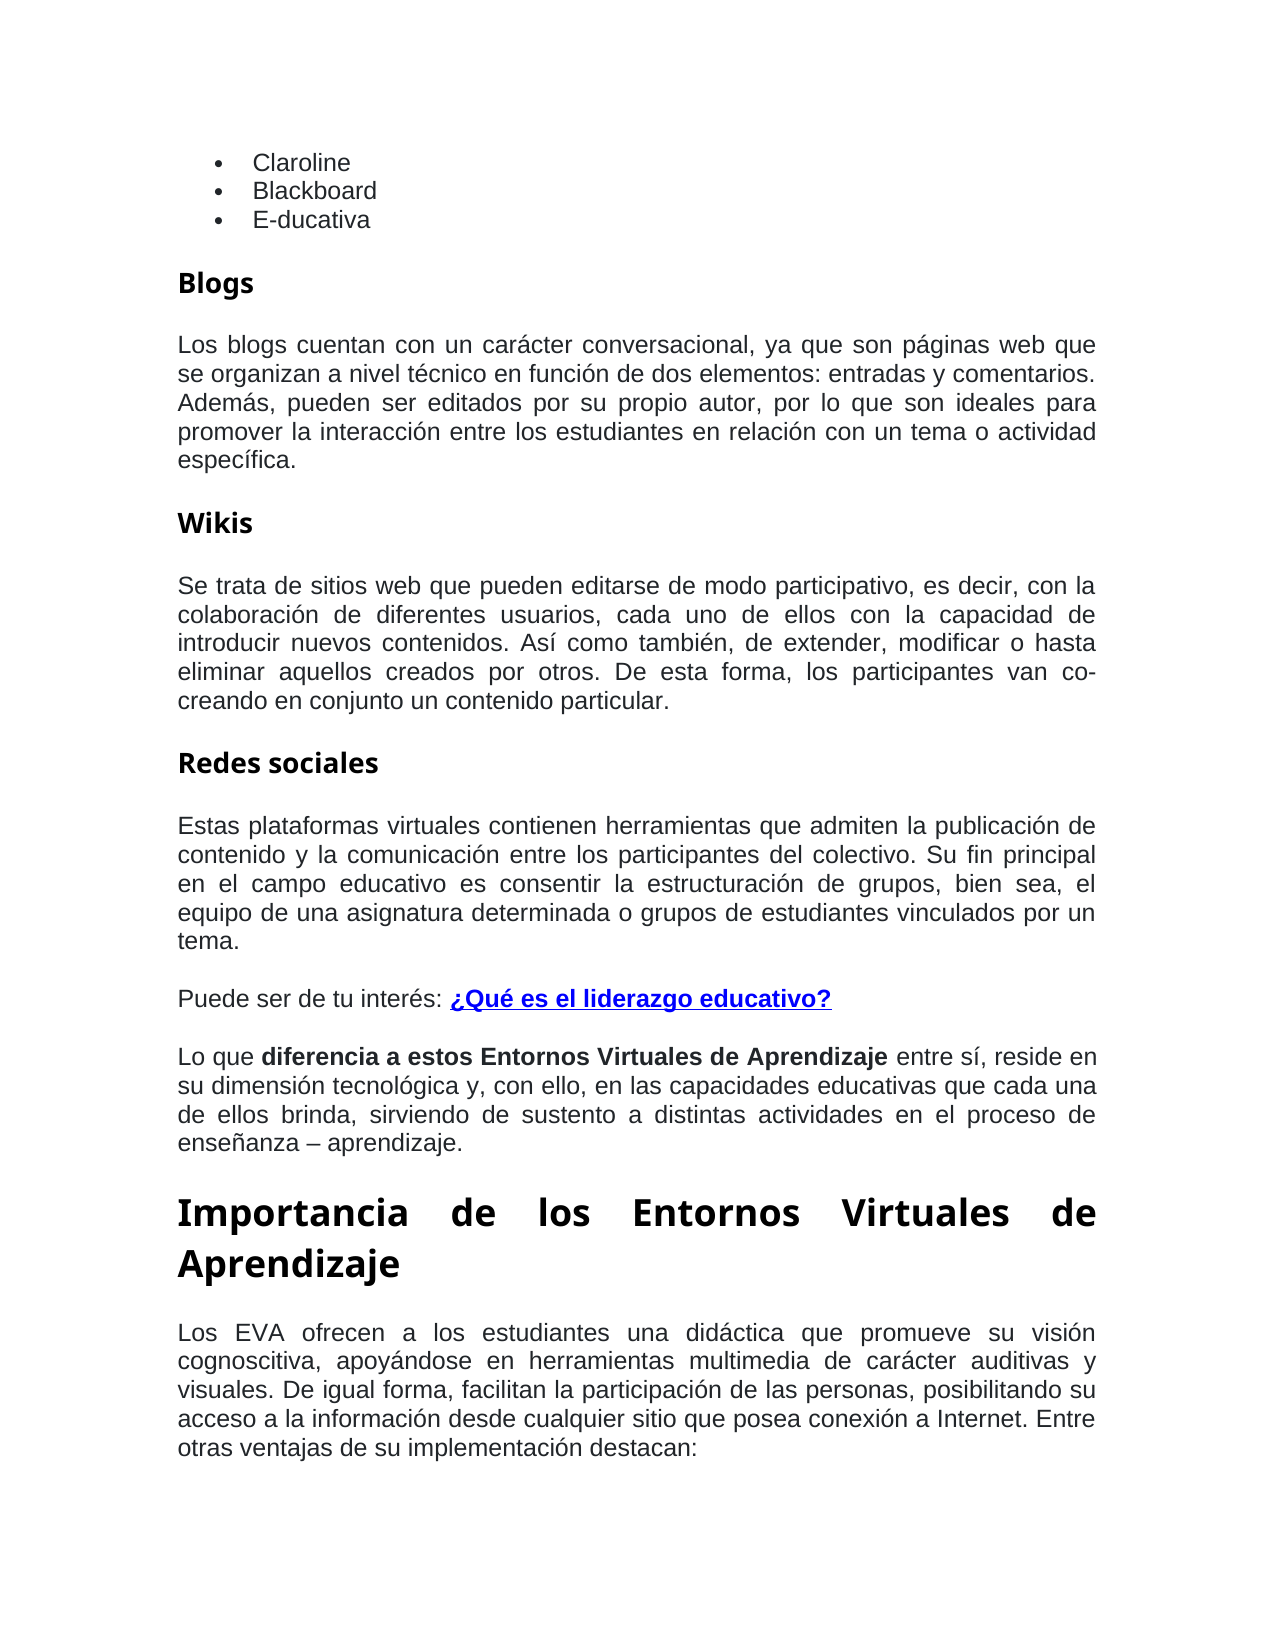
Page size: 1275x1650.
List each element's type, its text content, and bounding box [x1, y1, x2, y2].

text Se trata de sitios web que pueden editarse de modo participativo, es decir, con la colaboración de diferentes usuarios, cada uno de ellos con la capacidad de introducir nuevos contenidos. Así como también, de extender, modificar o hasta eliminar aquellos creados por otros. De esta forma, los participantes van co-creando en conjunto un contenido particular. [177, 571, 1098, 715]
text Redes sociales [177, 744, 1098, 782]
text Blogs [177, 263, 1098, 301]
list Claroline [215, 148, 1098, 176]
text Wikis [177, 503, 1098, 542]
text Puede ser de tu interés: ¿Qué es el liderazgo educativo? [177, 984, 1098, 1013]
text Importancia de los Entornos Virtuales de Aprendizaje [177, 1186, 1098, 1288]
list Blackboard [215, 176, 1098, 205]
text Estas plataformas virtuales contienen herramientas que admiten la publicación de contenido y la comunicación entre los participantes del colectivo. Su fin principal en el campo educativo es consentir la estructuración de grupos, bien sea, el equipo de una asignatura determinada o grupos de estudiantes vinculados por un tema. [177, 811, 1098, 955]
text Lo que diferencia a estos Entornos Virtuales de Aprendizaje entre sí, reside en su dimensión tecnológica y, con ello, en las capacidades educativas que cada una de ellos brinda, sirviendo de sustento a distintas actividades en el proceso de enseñanza – aprendizaje. [177, 1042, 1098, 1157]
text Los EVA ofrecen a los estudiantes una didáctica que promueve su visión cognoscitiva, apoyándose en herramientas multimedia de carácter auditivas y visuales. De igual forma, facilitan la participación de las personas, posibilitando su acceso a la información desde cualquier sitio que posea conexión a Internet. Entre otras ventajas de su implementación destacan: [177, 1318, 1098, 1461]
text Los blogs cuentan con un carácter conversacional, ya que son páginas web que se organizan a nivel técnico en función de dos elementos: entradas y comentarios. Además, pueden ser editados por su propio autor, por lo que son ideales para promover la interacción entre los estudiantes en relación con un tema o actividad específica. [177, 331, 1098, 474]
list E-ducativa [215, 205, 1098, 234]
